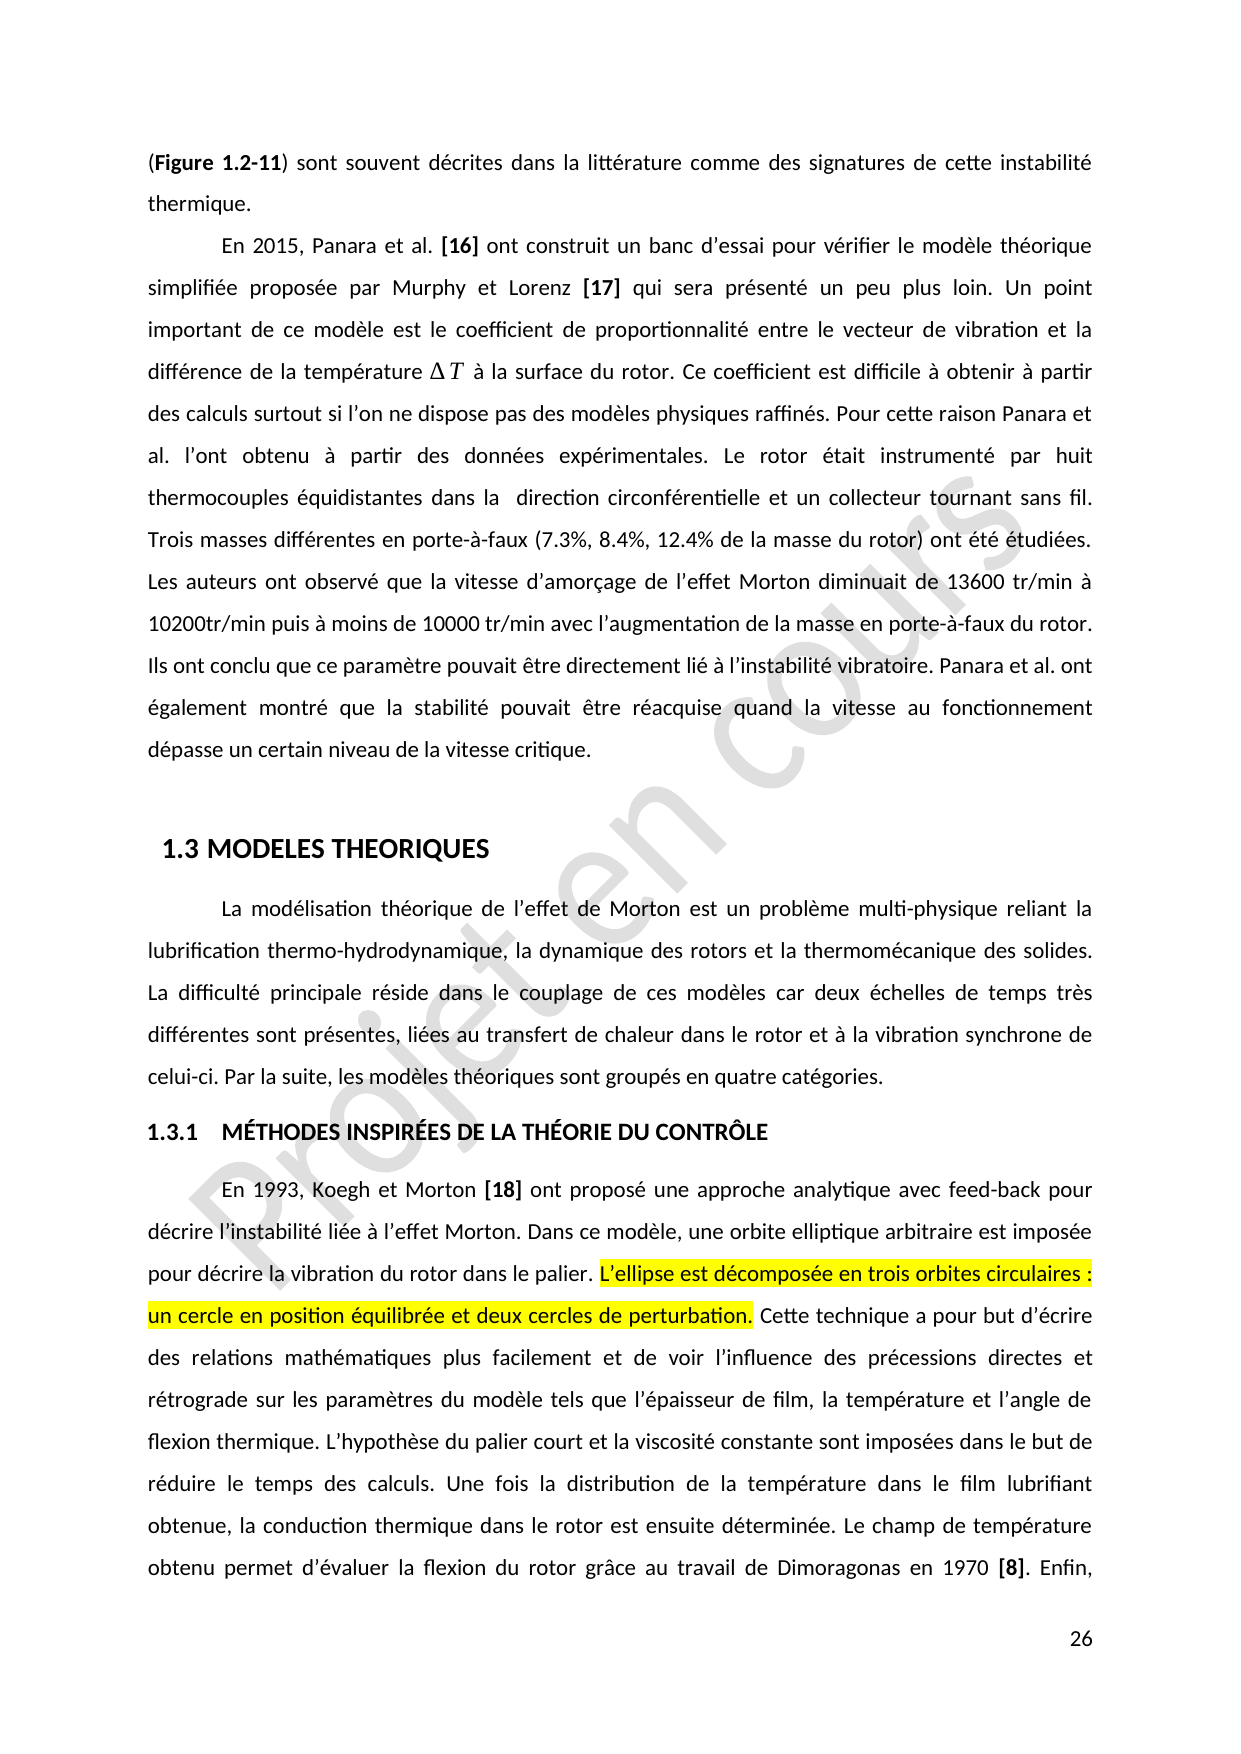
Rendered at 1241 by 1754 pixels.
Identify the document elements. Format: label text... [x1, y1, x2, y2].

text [148, 1175, 1093, 1581]
text En 2015, Panara et al. [16] ont construit un banc d’essai pour vérifier le modèle théorique simplifiée proposée par Murphy et Lorenz [17] qui sera présenté un peu plus loin. Un point important de ce modèle est le coefficient de proportionnalité entre le vecteur de vibration et la différence de la température à la surface du rotor. Ce coefficient est difficile à obtenir à partir des calculs surtout si l’on ne dispose pas des modèles physiques raffinés. Pour cette raison Panara et al. l’ont obtenu à partir des données expérimentales. Le rotor était instrumenté par huit thermocouples équidistantes dans la direction circonférentielle et un collecteur tournant sans fil. Trois masses différentes en porte-à-faux (7.3%, 8.4%, 12.4% de la masse du rotor) ont été étudiées. Les auteurs ont observé que la vitesse d’amorçage de l’effet Morton diminuait de 13600 tr/min à 10200tr/min puis à moins de 10000 tr/min avec l’augmentation de la masse en porte-à-faux du rotor. Ils ont conclu que ce paramètre pouvait être directement lié à l’instabilité vibratoire. Panara et al. ont également montré que la stabilité pouvait être réacquise quand la vitesse au fonctionnement dépasse un certain niveau de la vitesse critique. [148, 232, 1093, 763]
text La modélisation théorique de l’effet de Morton est un problème multi-physique reliant la lubrification thermo-hydrodynamique, la dynamique des rotors et la thermomécanique des solides. La difficulté principale réside dans le couplage de ces modèles car deux échelles de temps très différentes sont présentes, liées au transfert de chaleur dans le rotor et à la vibration synchrone de celui-ci. Par la suite, les modèles théoriques sont groupés en quatre catégories. [148, 894, 1093, 1090]
subtitle Méthodes inspirées de la théorie du contrôle [146, 1116, 1093, 1147]
subtitle Modeles theoriques [161, 830, 1093, 866]
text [148, 148, 1093, 218]
